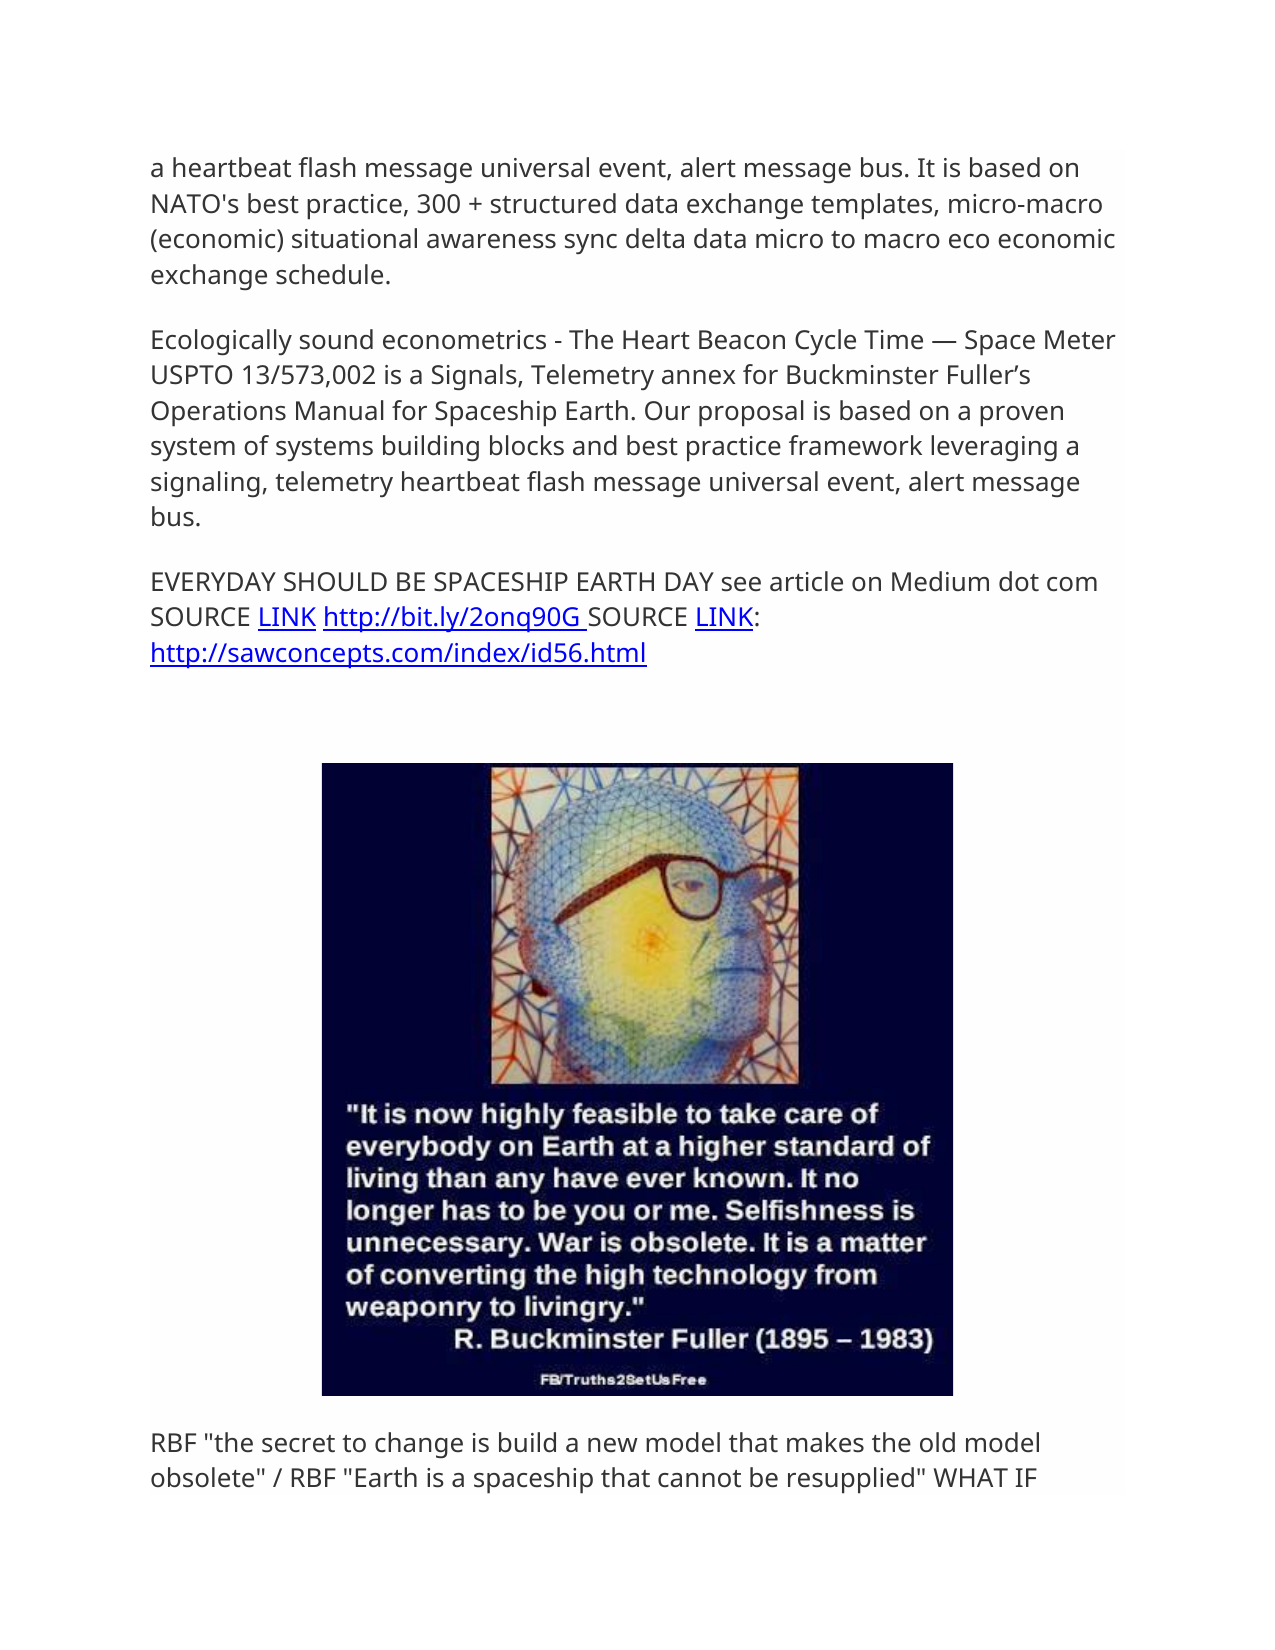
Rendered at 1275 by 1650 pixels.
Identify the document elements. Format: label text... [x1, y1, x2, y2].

text EVERYDAY SHOULD BE SPACESHIP EARTH DAY see article on Medium dot com SOURCE LINK http://bit.ly/2onq90G SOURCE LINK: http://sawconcepts.com/index/id56.html [150, 563, 1125, 670]
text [150, 1424, 1125, 1495]
picture [321, 763, 954, 1396]
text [150, 150, 1125, 292]
text Ecologically sound econometrics - The Heart Beacon Cycle Time — Space Meter USPTO 13/573,002 is a Signals, Telemetry annex for Buckminster Fuller’s Operations Manual for Spaceship Earth. Our proposal is based on a proven system of systems building blocks and best practice framework leveraging a signaling, telemetry heartbeat flash message universal event, alert message bus. [150, 321, 1125, 534]
